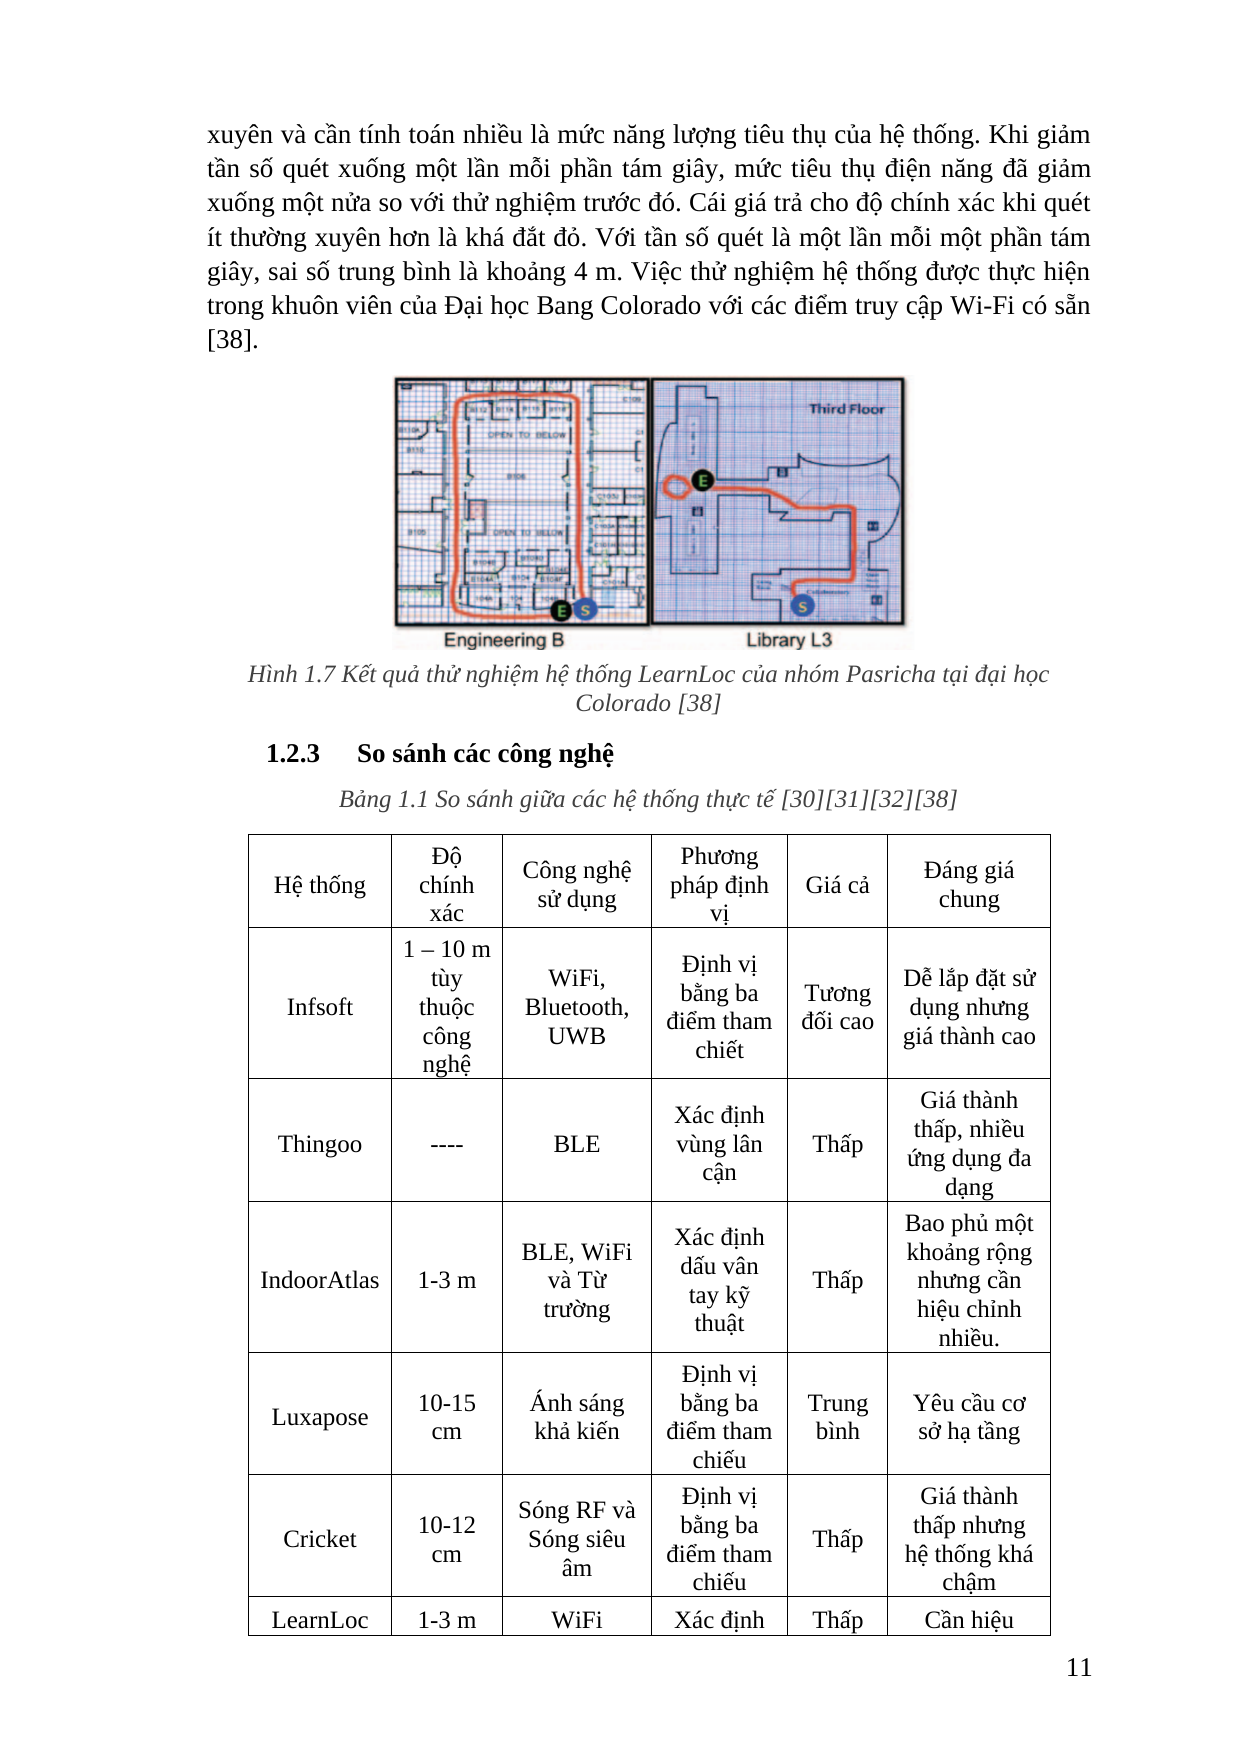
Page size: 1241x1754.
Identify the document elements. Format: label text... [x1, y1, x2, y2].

table_header Hệ thống [249, 835, 391, 927]
table_cell Thấp [788, 1475, 887, 1596]
table_cell Xác định dấu vân tay kỹ thuật [652, 1202, 787, 1352]
table_cell Thấp [788, 1079, 887, 1201]
table_cell BLE, WiFi và Từ trường [503, 1202, 651, 1352]
table_cell Thấp [788, 1202, 887, 1352]
table_cell Tương đối cao [788, 928, 887, 1078]
picture [379, 363, 920, 650]
table_cell Giá thành thấp, nhiều ứng dụng đa dạng [888, 1079, 1050, 1201]
text Bảng 1.1 So sánh giữa các hệ thống thực tế [30][31][32][38] [207, 784, 1092, 813]
table_cell Thấp [788, 1597, 887, 1635]
table_cell ---- [392, 1079, 502, 1201]
table_cell Giá thành thấp nhưng hệ thống khá chậm [888, 1475, 1050, 1596]
table_cell 10-12 cm [392, 1475, 502, 1596]
table_cell Sóng RF và Sóng siêu âm [503, 1475, 651, 1596]
subtitle So sánh các công nghệ [266, 737, 1092, 769]
table_cell LearnLoc [249, 1597, 391, 1635]
table_header Công nghệ sử dụng [503, 835, 651, 927]
table_cell 10-15 cm [392, 1353, 502, 1474]
table_cell Yêu cầu cơ sở hạ tầng [888, 1353, 1050, 1474]
table_cell Định vị bằng ba điểm tham chiết [652, 928, 787, 1078]
table_header Phương pháp định vị [652, 835, 787, 927]
table_cell Bao phủ một khoảng rộng nhưng cần hiệu chỉnh nhiều. [888, 1202, 1050, 1352]
table_cell Cricket [249, 1475, 391, 1596]
table_cell Cần hiệu chỉnh [888, 1597, 1050, 1635]
table_cell Định vị bằng ba điểm tham chiếu [652, 1475, 787, 1596]
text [207, 118, 1092, 354]
table_header Độ chính xác [392, 835, 502, 927]
table_header Giá cả [788, 835, 887, 927]
table_header Đáng giá chung [888, 835, 1050, 927]
table_cell Ánh sáng khả kiến [503, 1353, 651, 1474]
table_cell Trung bình [788, 1353, 887, 1474]
table_cell Infsoft [249, 928, 391, 1078]
table_cell WiFi, Bluetooth, UWB [503, 928, 651, 1078]
table_cell Định vị bằng ba điểm tham chiếu [652, 1353, 787, 1474]
table_cell IndoorAtlas [249, 1202, 391, 1352]
table_cell Luxapose [249, 1353, 391, 1474]
table_cell WiFi [503, 1597, 651, 1635]
table_cell 1-3 m [392, 1597, 502, 1635]
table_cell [652, 1597, 787, 1635]
text Hình 1.7 Kết quả thử nghiệm hệ thống LearnLoc của nhóm Pasricha tại đại học Colorado [38] [207, 659, 1092, 717]
table_cell Thingoo [249, 1079, 391, 1201]
table_cell Dễ lắp đặt sử dụng nhưng giá thành cao [888, 928, 1050, 1078]
table_cell Xác định vùng lân cận [652, 1079, 787, 1201]
table_cell BLE [503, 1079, 651, 1201]
table_cell 1 – 10 m tùy thuộc công nghệ [392, 928, 502, 1078]
table_cell 1-3 m [392, 1202, 502, 1352]
